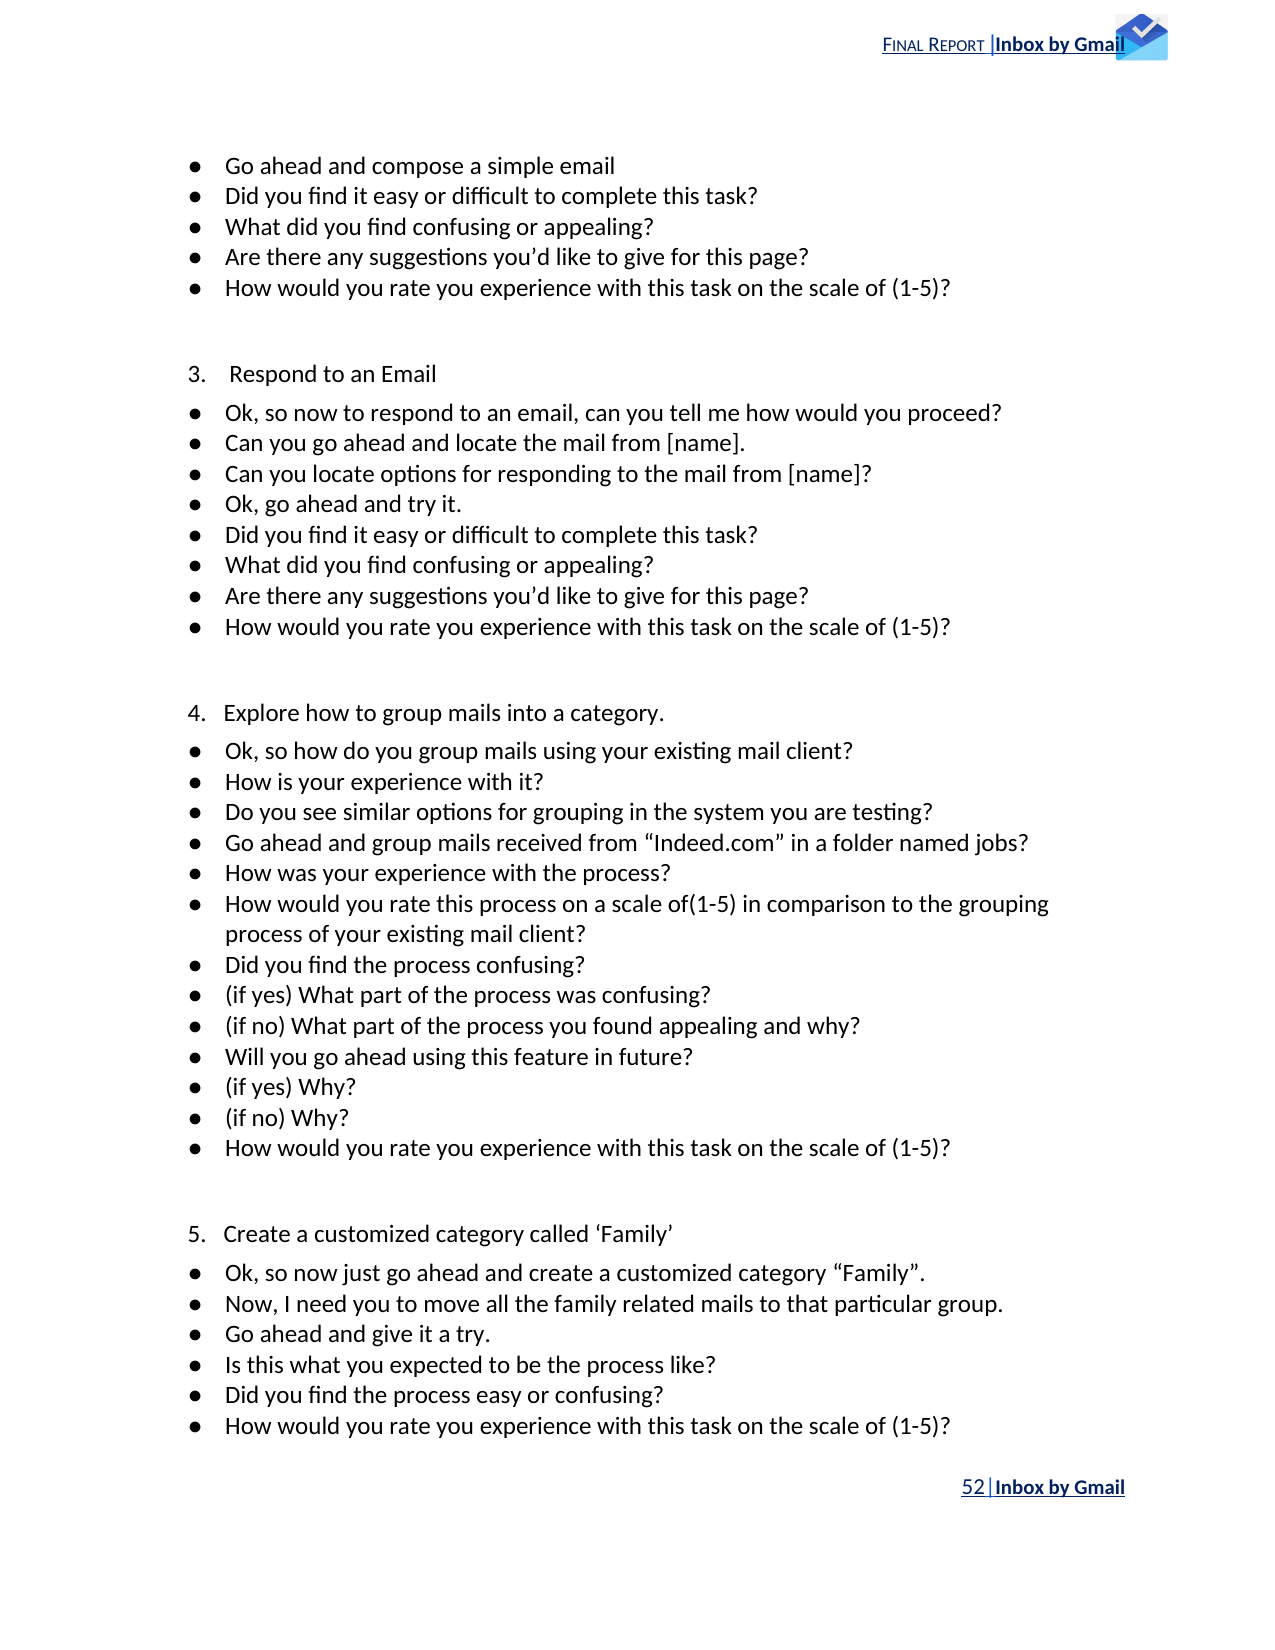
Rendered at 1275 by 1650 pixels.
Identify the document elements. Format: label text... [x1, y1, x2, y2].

list Now, I need you to move all the family related mails to that particular group. [187, 1288, 1125, 1318]
list Ok, so how do you group mails using your existing mail client? [187, 736, 1125, 766]
list Can you go ahead and locate the mail from [name]. [187, 427, 1125, 458]
list Is this what you expected to be the process like? [187, 1349, 1125, 1379]
list How would you rate you experience with this task on the scale of (1-5)? [187, 1410, 1125, 1440]
list How would you rate you experience with this task on the scale of (1-5)? [187, 1132, 1125, 1163]
list Will you go ahead using this feature in future? [187, 1041, 1125, 1071]
list Ok, so now just go ahead and create a customized category “Family”. [187, 1257, 1125, 1288]
list (if no) Why? [187, 1102, 1125, 1132]
list What did you find confusing or appealing? [187, 549, 1125, 580]
list How would you rate you experience with this task on the scale of (1-5)? [187, 272, 1125, 303]
list Are there any suggestions you’d like to give for this page? [187, 580, 1125, 611]
list How would you rate this process on a scale of(1-5) in comparison to the grouping process of your existing mail client? [187, 888, 1125, 949]
list How would you rate you experience with this task on the scale of (1-5)? [187, 611, 1125, 641]
subtitle 4. Explore how to group mails into a category. [187, 697, 1125, 727]
list (if yes) Why? [187, 1071, 1125, 1102]
list Go ahead and give it a try. [187, 1318, 1125, 1349]
subtitle 5. Create a customized category called ‘Family’ [187, 1218, 1125, 1249]
list Did you find the process confusing? [187, 949, 1125, 980]
list How was your experience with the process? [187, 858, 1125, 888]
list Did you find the process easy or confusing? [187, 1379, 1125, 1410]
picture [1115, 14, 1168, 61]
list What did you find confusing or appealing? [187, 211, 1125, 242]
subtitle 3. Respond to an Email [187, 358, 1125, 389]
list Ok, so now to respond to an email, can you tell me how would you proceed? [187, 397, 1125, 427]
list Ok, go ahead and try it. [187, 488, 1125, 519]
list Can you locate options for responding to the mail from [name]? [187, 458, 1125, 488]
list Did you find it easy or difficult to complete this task? [187, 181, 1125, 211]
list Do you see similar options for grouping in the system you are testing? [187, 797, 1125, 827]
list Did you find it easy or difficult to complete this task? [187, 519, 1125, 549]
list Go ahead and group mails received from “Indeed.com” in a folder named jobs? [187, 827, 1125, 858]
list How is your experience with it? [187, 766, 1125, 797]
list Go ahead and compose a simple email [187, 150, 1125, 181]
list Are there any suggestions you’d like to give for this page? [187, 242, 1125, 272]
list (if no) What part of the process you found appealing and why? [187, 1010, 1125, 1041]
list (if yes) What part of the process was confusing? [187, 980, 1125, 1010]
